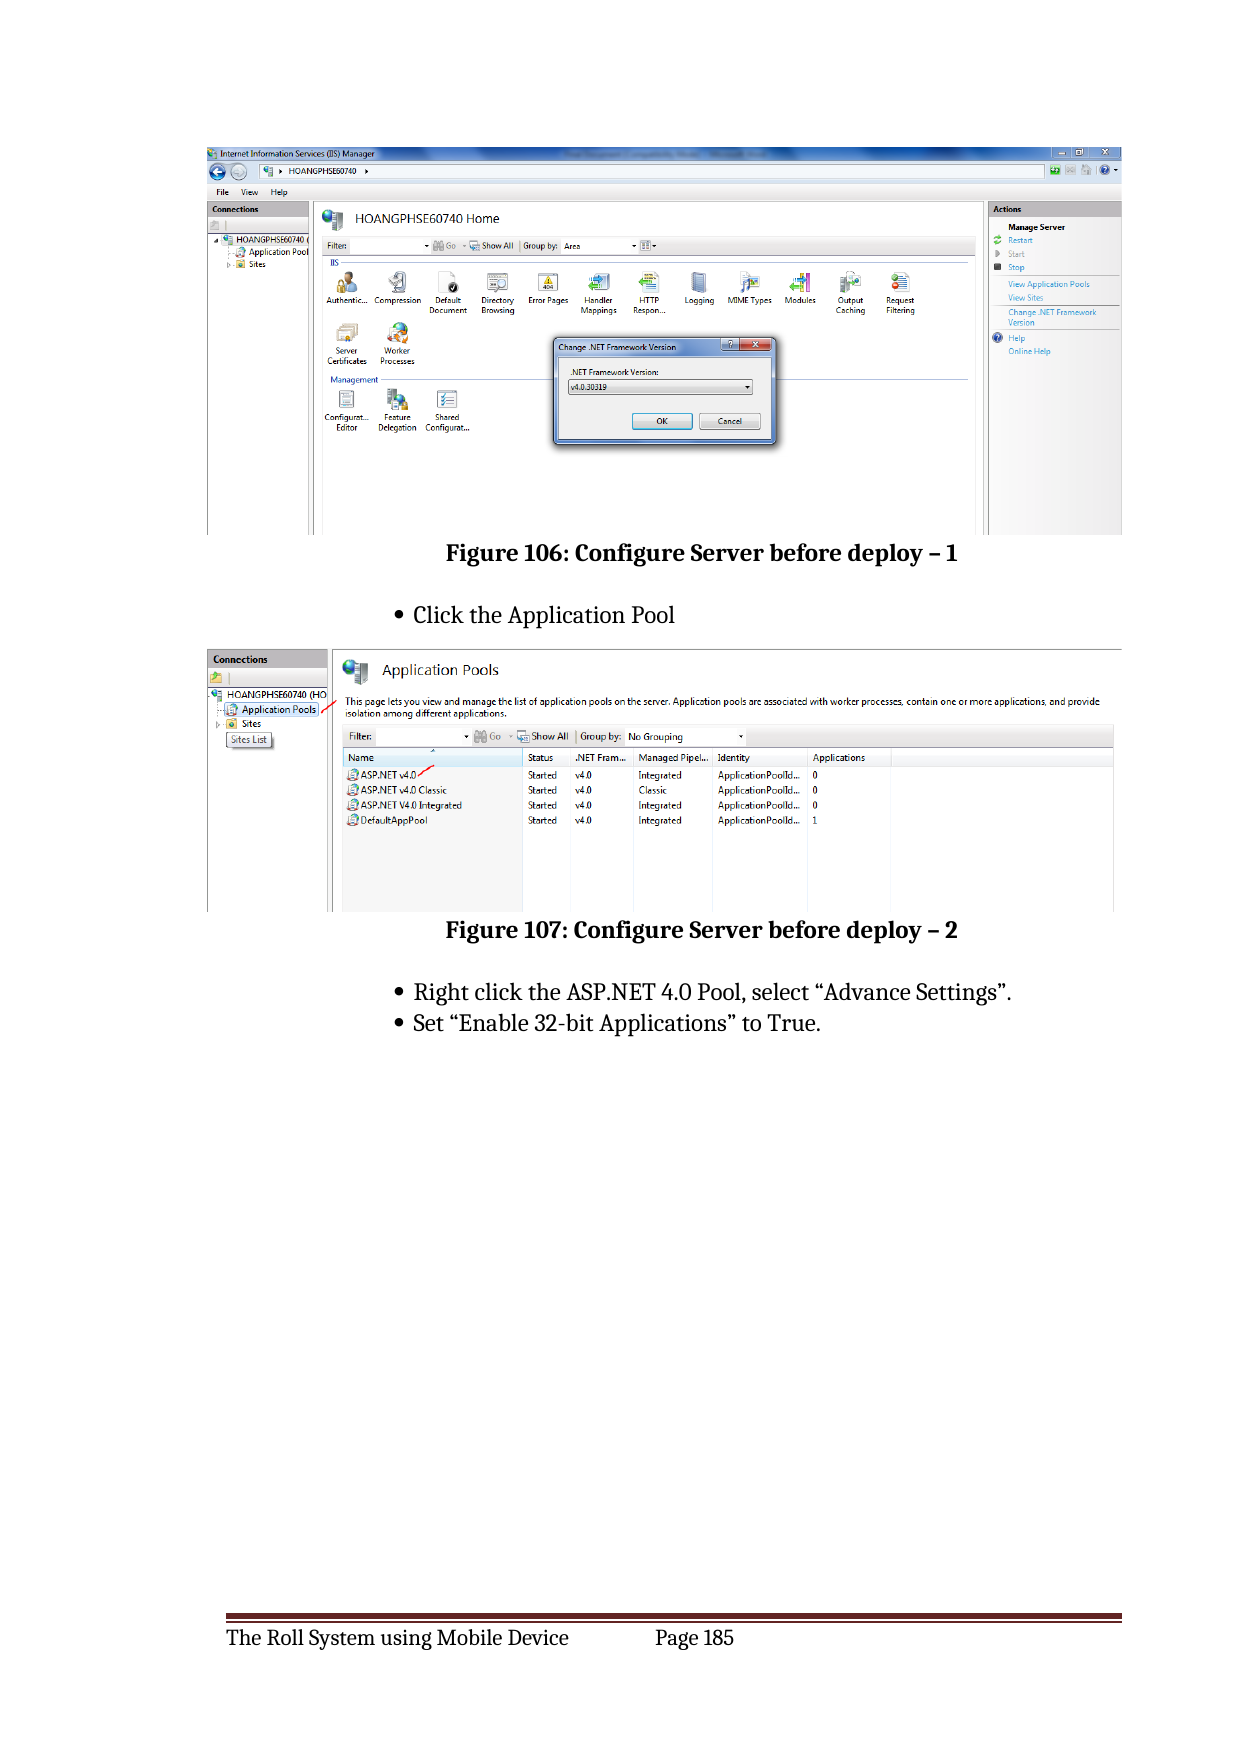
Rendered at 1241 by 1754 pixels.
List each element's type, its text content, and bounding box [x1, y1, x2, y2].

list Figure 106: Configure Server before deploy – 1 [282, 538, 1122, 567]
list Click the Application Pool [394, 601, 1122, 629]
picture [207, 147, 1122, 535]
list Set “Enable 32-bit Applications” to True. [394, 1009, 1122, 1037]
list Figure 107: Configure Server before deploy – 2 [282, 916, 1122, 944]
list Right click the ASP.NET 4.0 Pool, select “Advance Settings”. [394, 978, 1122, 1006]
picture [207, 648, 1122, 912]
